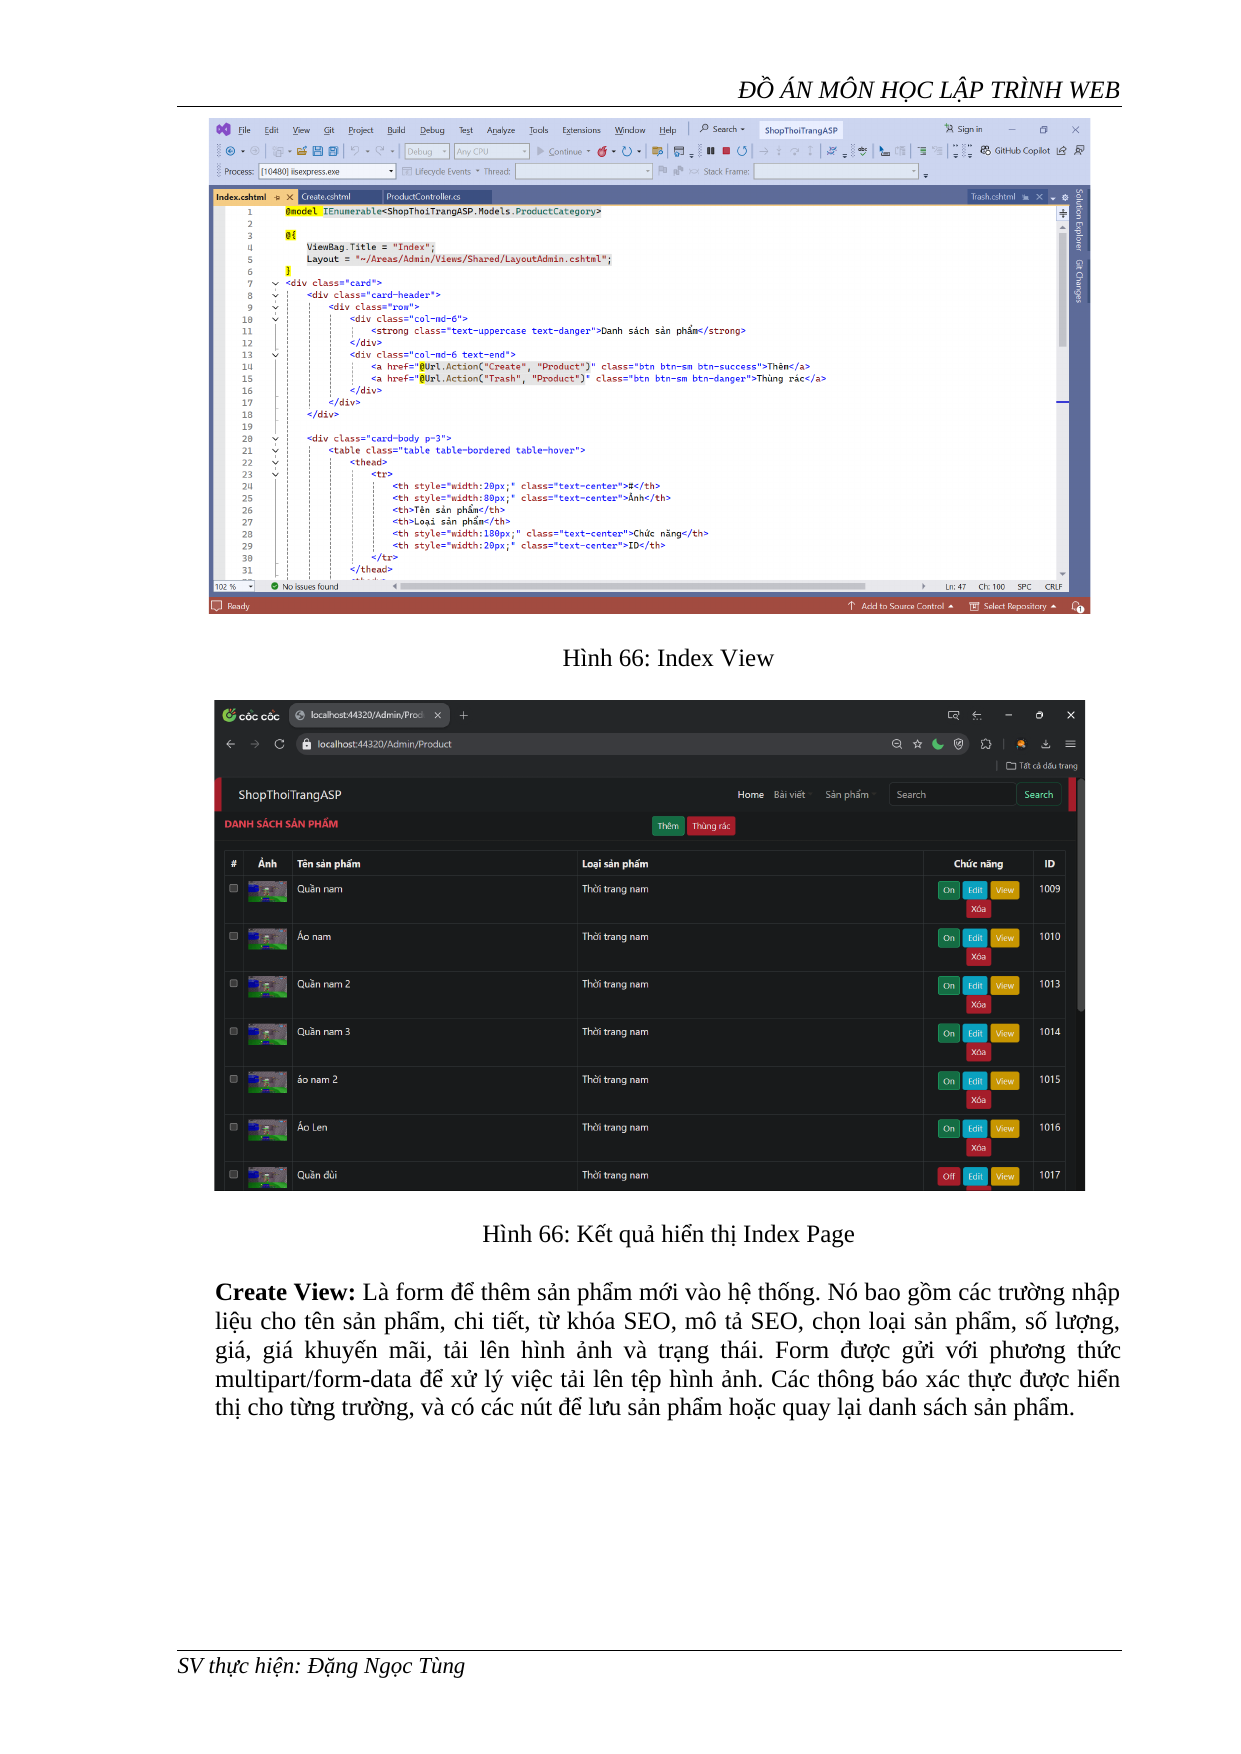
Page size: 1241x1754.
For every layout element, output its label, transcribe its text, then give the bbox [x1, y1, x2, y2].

picture [214, 700, 1085, 1191]
text Create View: Là form để thêm sản phẩm mới vào hệ thống. Nó bao gồm các trường nhập liệu cho tên sản phẩm, chi tiết, từ khóa SEO, mô tả SEO, chọn loại sản phẩm, số lượng, giá, giá khuyến mãi, tải lên hình ảnh và trạng thái. Form được gửi với phương thức multipart/form-data để xử lý việc tải lên tệp hình ảnh. Các thông báo xác thực được hiển thị cho từng trường, và có các nút để lưu sản phẩm hoặc quay lại danh sách sản phẩm. [215, 1277, 1122, 1421]
text Hình 66: Kết quả hiển thị Index Page [215, 1219, 1122, 1248]
picture [208, 118, 1091, 614]
text Hình 66: Index View [215, 643, 1122, 672]
